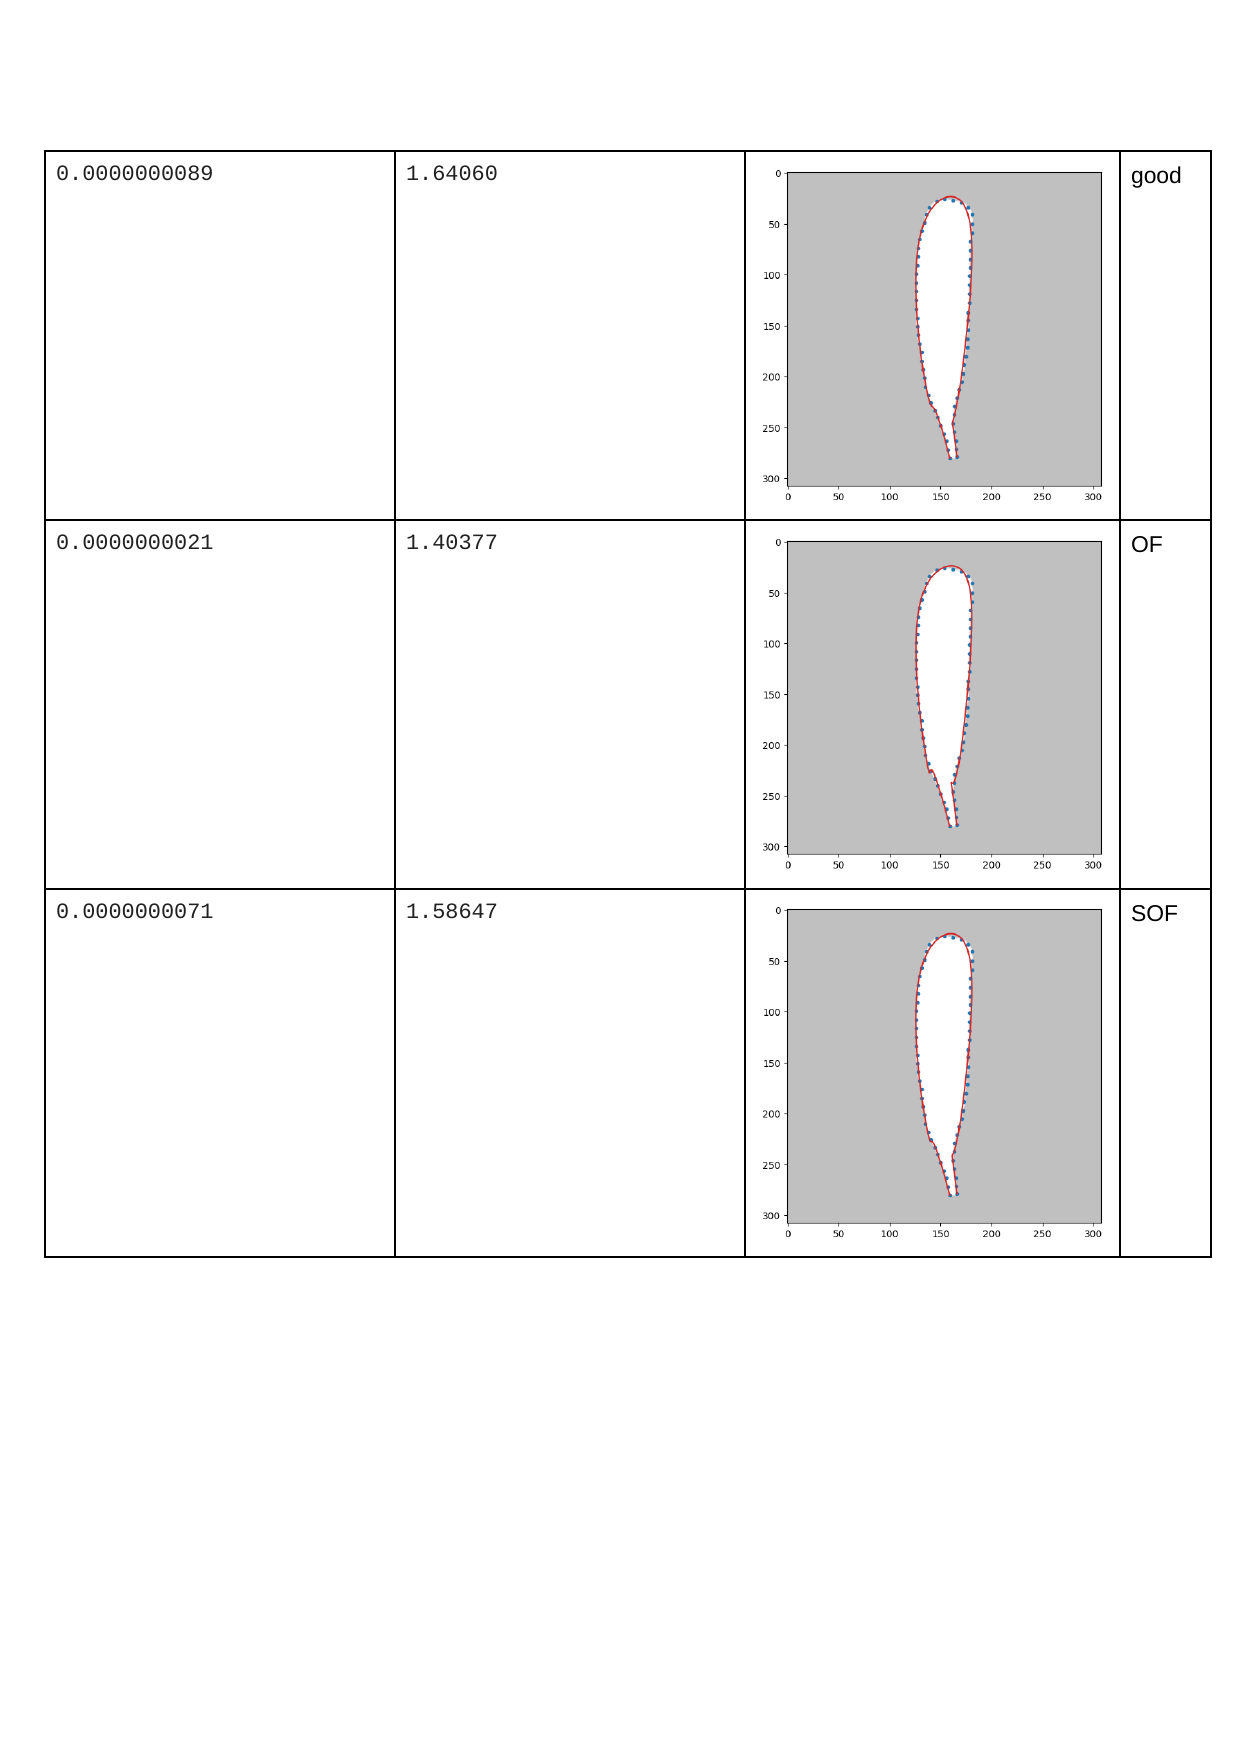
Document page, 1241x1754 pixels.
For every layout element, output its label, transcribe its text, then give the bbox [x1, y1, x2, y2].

table_cell 0.0000000071 [46, 890, 394, 1256]
table_cell [746, 890, 1119, 1256]
table_cell [746, 521, 1119, 887]
picture [755, 900, 1109, 1246]
table_cell 0.0000000089 [46, 152, 394, 519]
table_cell 1.64060 [396, 152, 744, 519]
table_cell 1.40377 [396, 521, 744, 887]
picture [755, 162, 1109, 509]
table_cell 0.0000000021 [46, 521, 394, 887]
table_cell good [1121, 152, 1210, 519]
table_cell OF [1121, 521, 1210, 887]
picture [755, 531, 1109, 877]
table_cell 1.58647 [396, 890, 744, 1256]
table_cell [746, 152, 1119, 519]
table_cell SOF [1121, 890, 1210, 1256]
